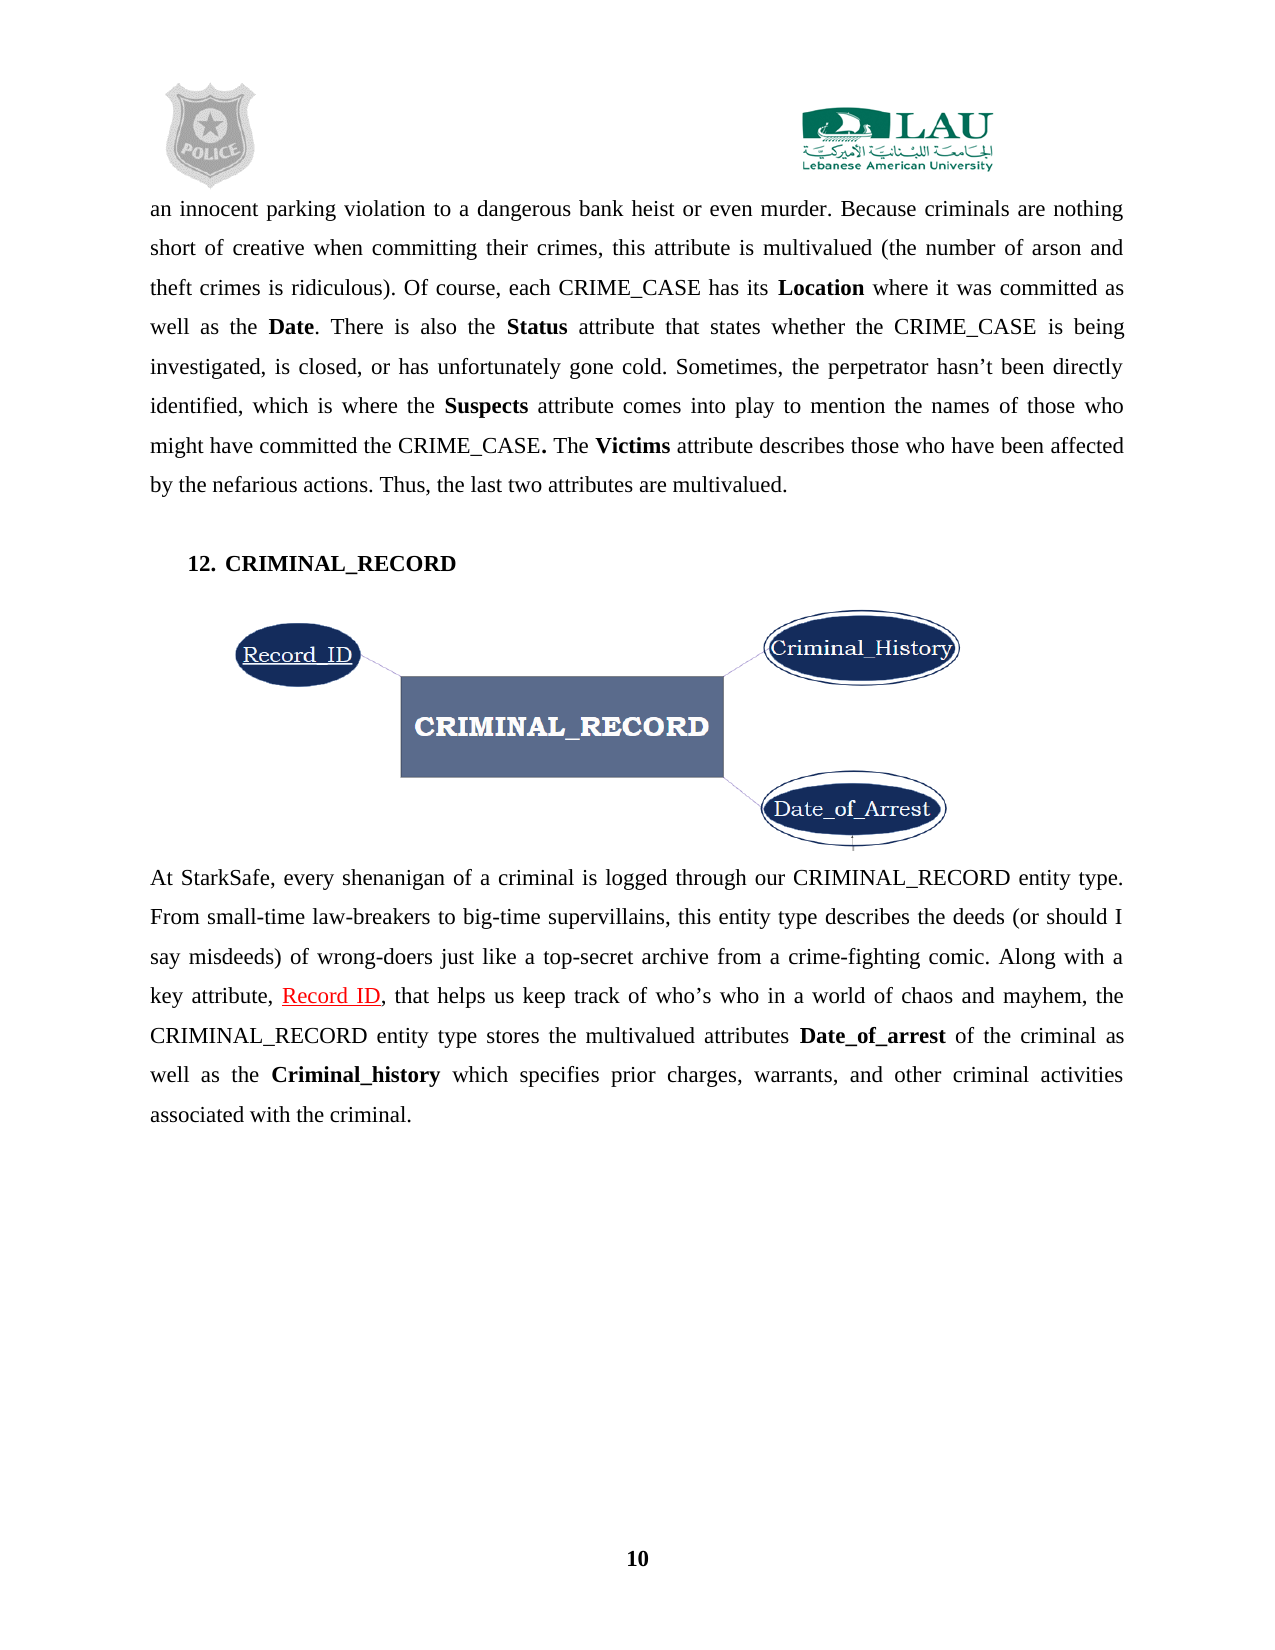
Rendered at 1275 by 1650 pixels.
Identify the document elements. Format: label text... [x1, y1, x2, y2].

text At StarkSafe, every shenanigan of a criminal is logged through our CRIMINAL_RECORD entity type. From small-time law-breakers to big-time supervillains, this entity type describes the deeds (or should I say misdeeds) of wrong-doers just like a top-secret archive from a crime-fighting comic. Along with a key attribute, Record ID, that helps us keep track of who’s who in a world of chaos and mayhem, the CRIMINAL_RECORD entity type stores the multivalued attributes Date_of_arrest of the criminal as well as the Criminal_history which specifies prior charges, warrants, and other criminal activities associated with the criminal. [150, 864, 1125, 1127]
picture [225, 589, 979, 851]
picture [150, 75, 272, 192]
subtitle CRIMINAL_RECORD [187, 550, 1125, 577]
picture [778, 87, 1026, 192]
